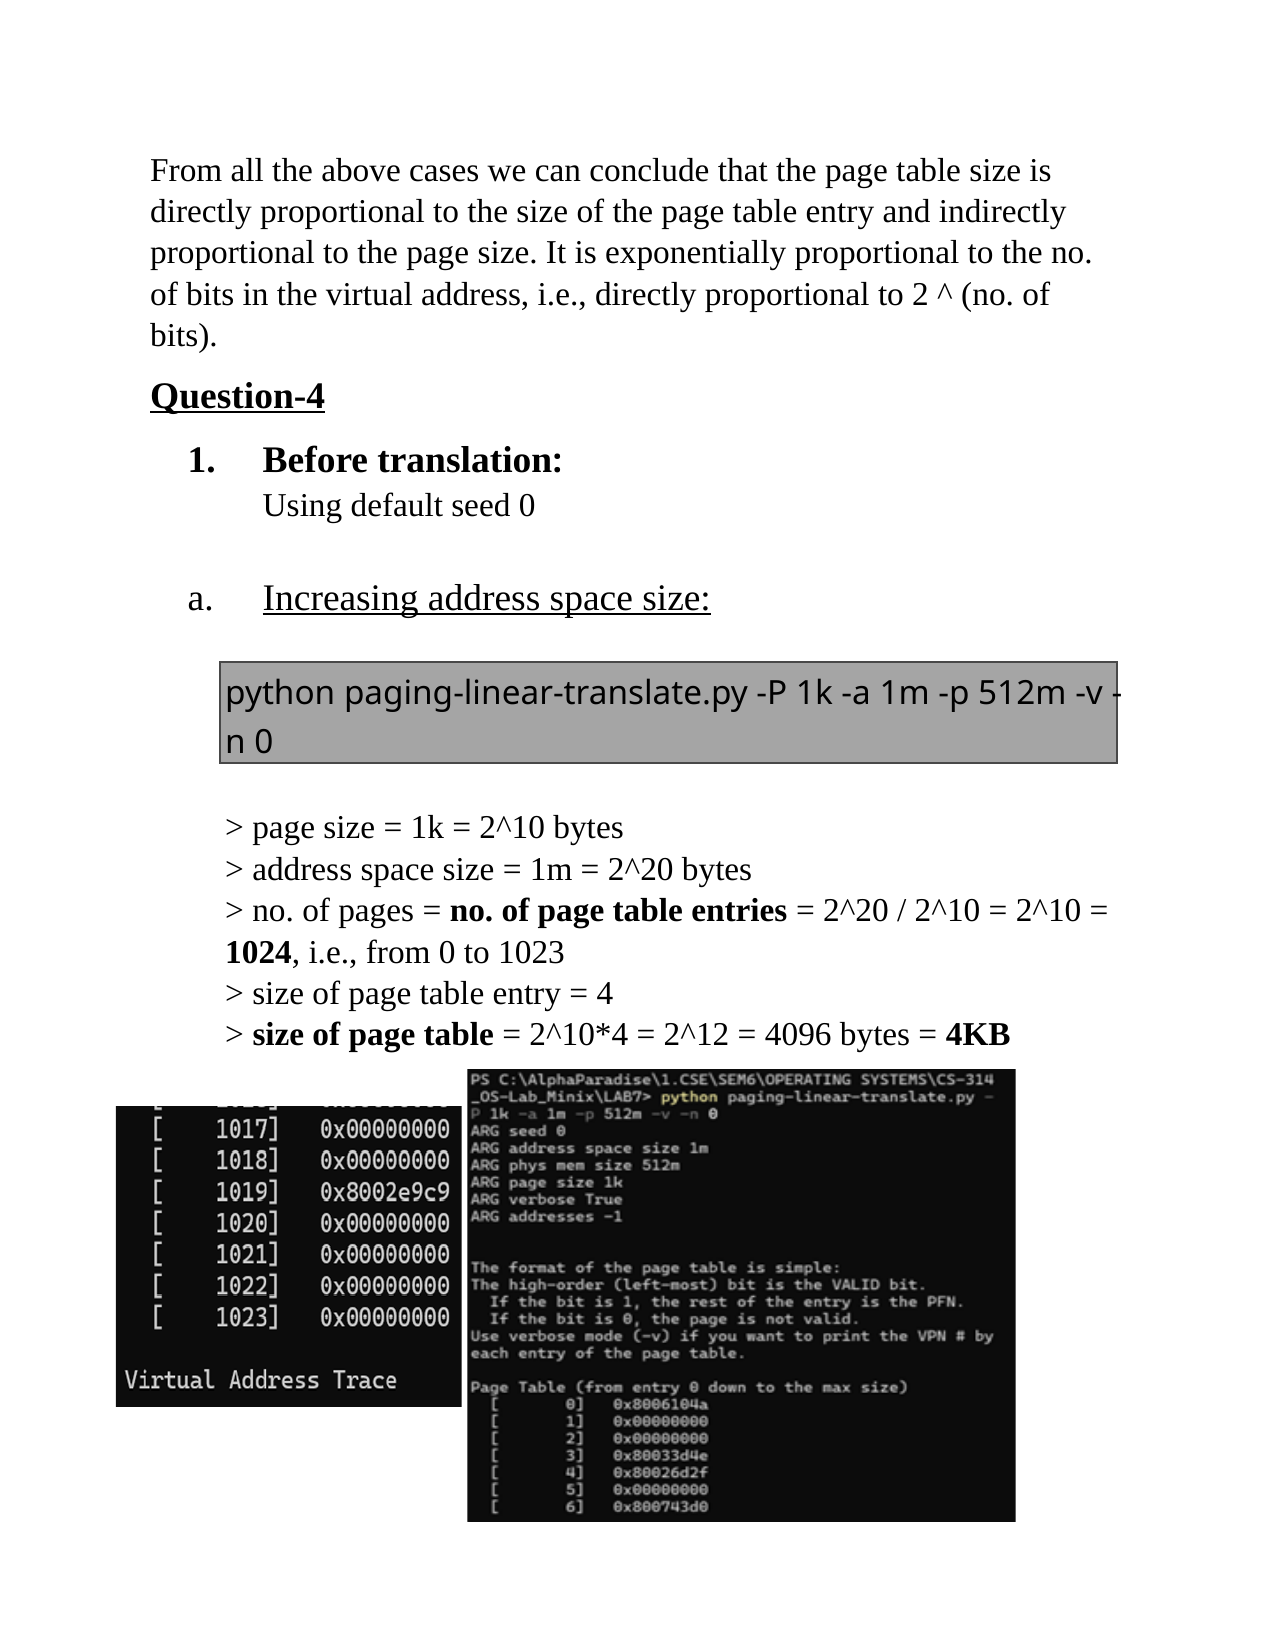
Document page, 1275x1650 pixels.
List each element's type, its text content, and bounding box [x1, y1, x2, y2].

text From all the above cases we can conclude that the page table size is directly proportional to the size of the page table entry and indirectly proportional to the page size. It is exponentially proportional to the no. of bits in the virtual address, i.e., directly proportional to 2 ^ (no. of bits). [150, 150, 1125, 354]
list Before translation: Using default seed 0 [187, 437, 1125, 523]
list Increasing address space size: [187, 575, 1125, 618]
list > page size = 1k = 2^10 bytes [225, 766, 1125, 846]
picture [465, 1069, 1015, 1520]
list python paging-linear-translate.py -P 1k -a 1m -p 512m -v -n 0 [225, 668, 1125, 763]
list > address space size = 1m = 2^20 bytes > no. of pages = no. of page table entries = 2^20 / 2^10 = 2^10 = 1024, i.e., from 0 to 1023 > size of page table entry = 4 > size of page table = 2^10*4 = 2^12 = 4096 bytes = 4KB [225, 849, 1125, 1053]
text Question-4 [150, 373, 1125, 417]
